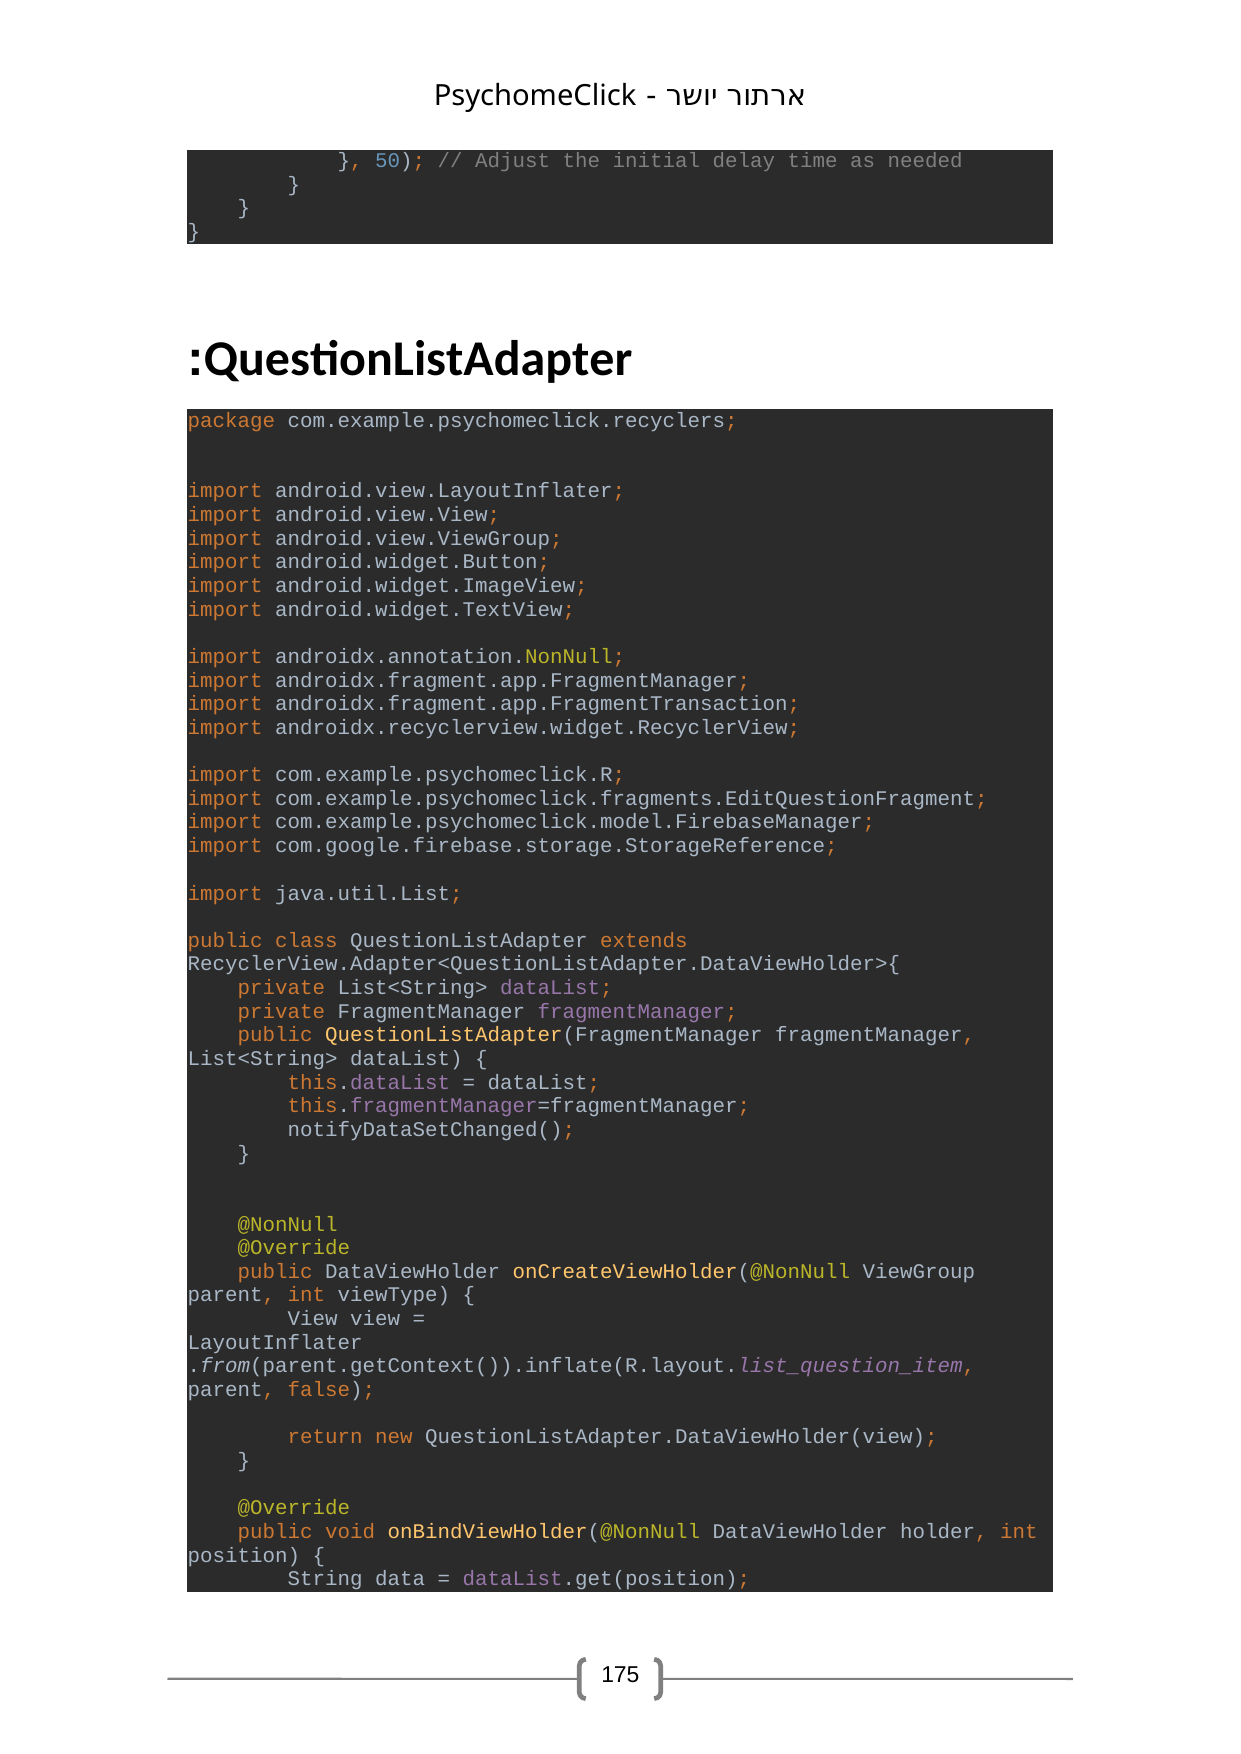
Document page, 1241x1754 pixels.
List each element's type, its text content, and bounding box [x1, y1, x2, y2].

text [187, 150, 1053, 244]
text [187, 409, 1053, 1592]
text QuestionListAdapter: [187, 327, 1053, 388]
